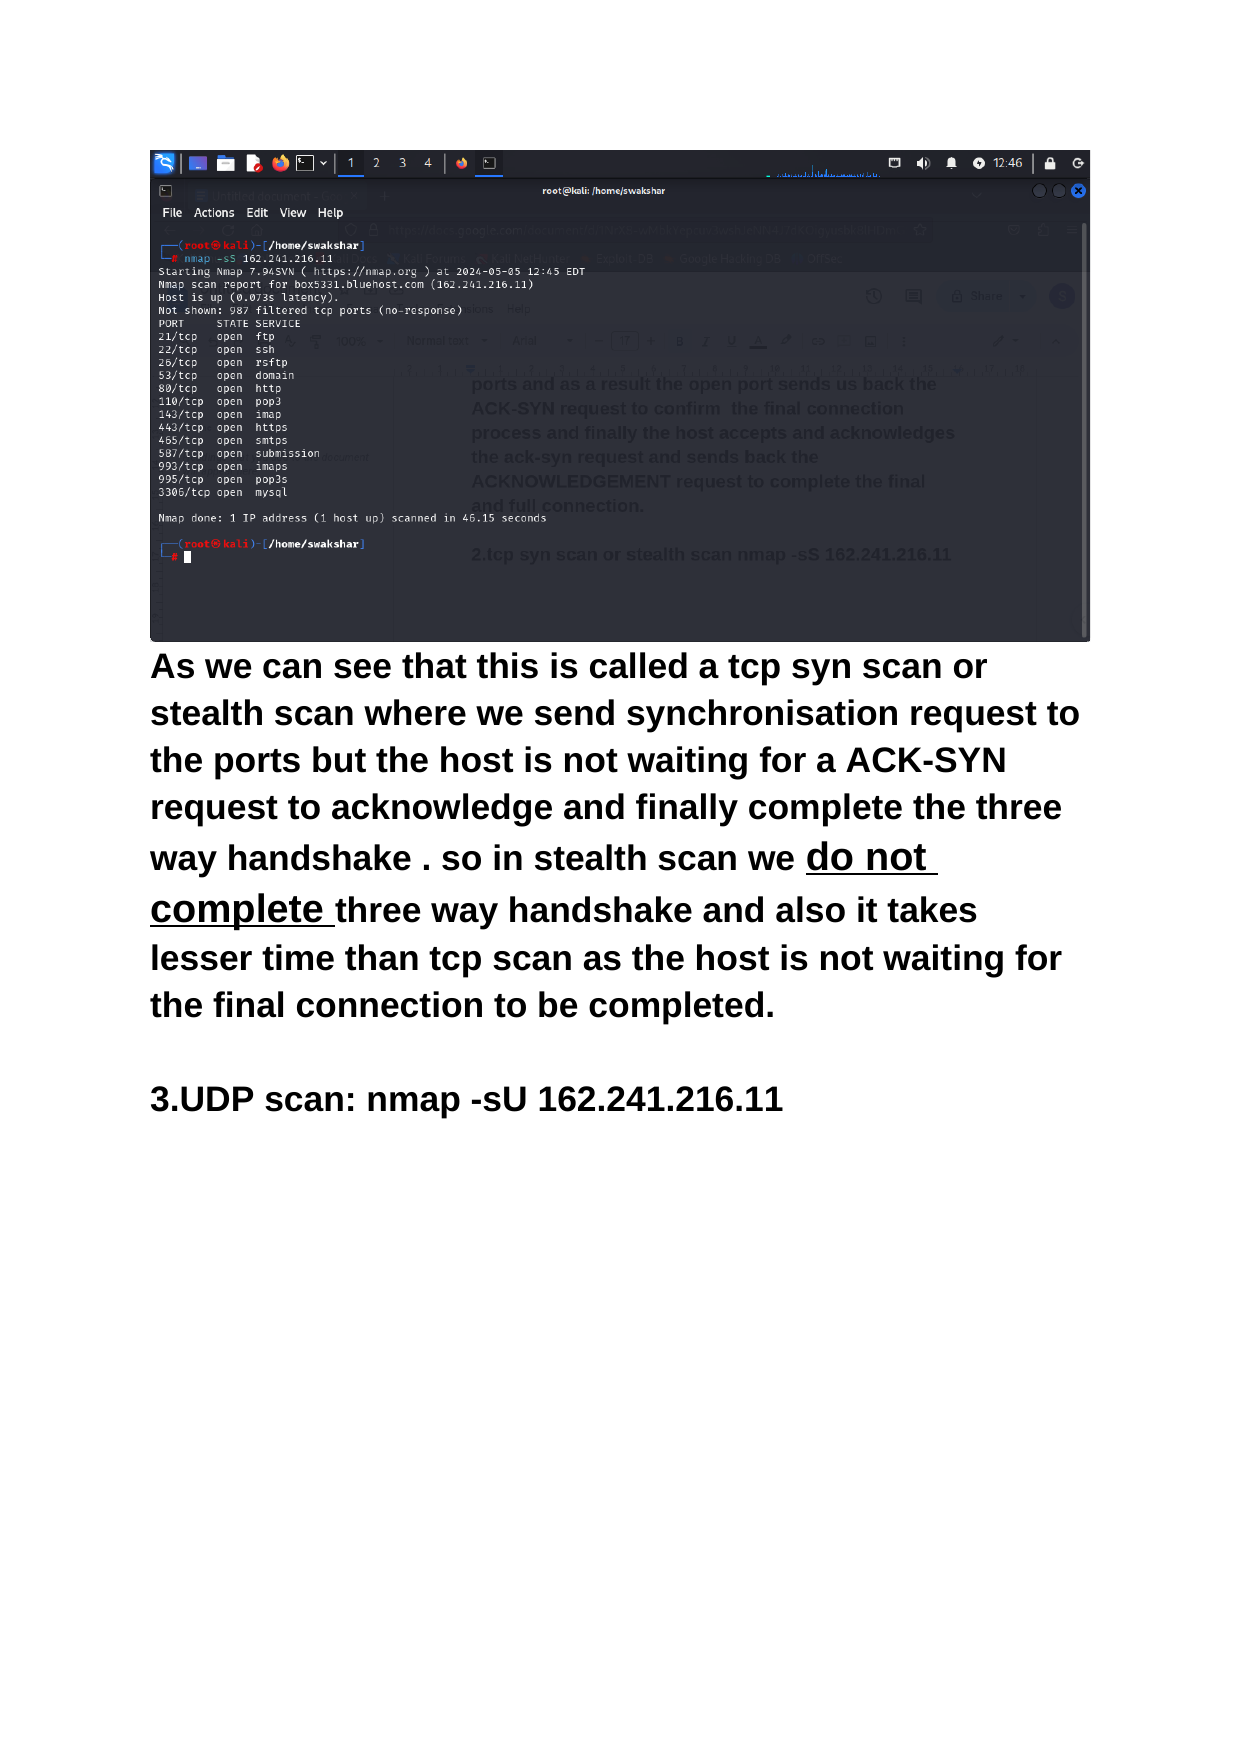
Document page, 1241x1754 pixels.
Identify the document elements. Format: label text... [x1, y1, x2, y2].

text 3.UDP scan: nmap -sU 162.241.216.11 [150, 1078, 1090, 1118]
picture [150, 150, 1091, 642]
text As we can see that this is called a tcp syn scan or stealth scan where we send synchronisation request to the ports but the host is not waiting for a ACK-SYN request to acknowledge and finally complete the three way handshake . so in stealth scan we do not complete three way handshake and also it takes lesser time than tcp scan as the host is not waiting for the final connection to be completed. [150, 646, 1090, 1025]
